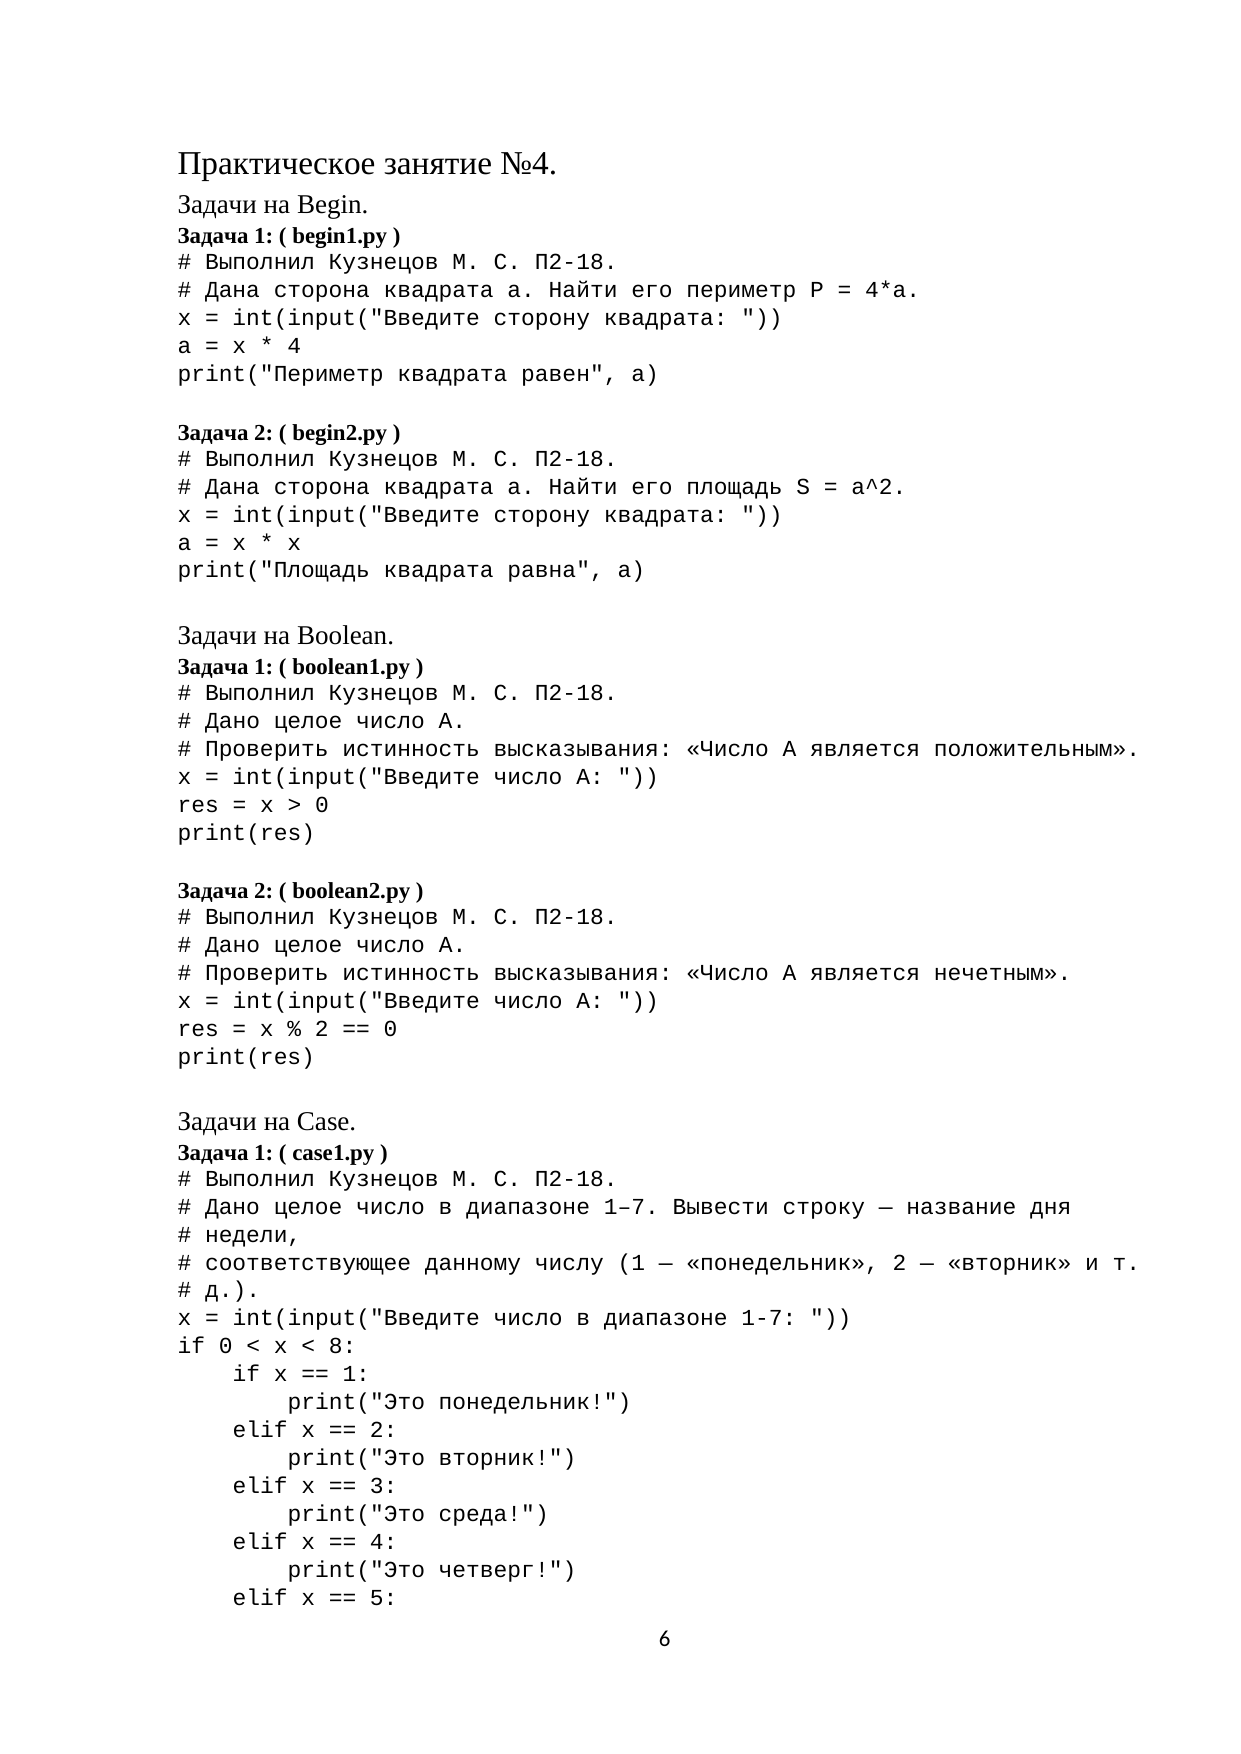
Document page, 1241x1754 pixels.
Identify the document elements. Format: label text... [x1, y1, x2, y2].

text a = x * x [177, 531, 1152, 557]
subtitle Задачи на Case. [177, 1105, 1152, 1136]
text elif x == 4: [177, 1530, 1152, 1556]
text res = x % 2 == 0 [177, 1017, 1152, 1043]
text x = int(input("Введите число A: ")) [177, 989, 1152, 1015]
text # недели, [177, 1223, 1152, 1249]
subtitle Практическое занятие №4. [177, 143, 1152, 181]
text elif x == 3: [177, 1474, 1152, 1500]
text elif x == 5: [177, 1586, 1152, 1612]
text # Выполнил Кузнецов М. С. П2-18. [177, 251, 1152, 277]
text # Дано целое число A. [177, 933, 1152, 959]
text # Дана сторона квадрата a. Найти его периметр P = 4*a. [177, 278, 1152, 304]
text x = int(input("Введите сторону квадрата: ")) [177, 306, 1152, 332]
text # Дано целое число в диапазоне 1–7. Вывести строку — название дня [177, 1195, 1152, 1221]
text print("Это среда!") [177, 1502, 1152, 1528]
text res = x > 0 [177, 793, 1152, 819]
text # Выполнил Кузнецов М. С. П2-18. [177, 681, 1152, 707]
text Задача 1: ( case1.py ) [177, 1139, 1152, 1165]
text a = x * 4 [177, 334, 1152, 360]
text # Выполнил Кузнецов М. С. П2-18. [177, 906, 1152, 932]
text x = int(input("Введите число в диапазоне 1-7: ")) [177, 1307, 1152, 1333]
text if 0 < x < 8: [177, 1335, 1152, 1361]
text x = int(input("Введите сторону квадрата: ")) [177, 503, 1152, 529]
text Задача 1: ( begin1.py ) [177, 222, 1152, 248]
text x = int(input("Введите число A: ")) [177, 765, 1152, 791]
text # д.). [177, 1279, 1152, 1305]
text elif x == 2: [177, 1418, 1152, 1444]
text Задача 2: ( boolean2.py ) [177, 877, 1152, 903]
text print(res) [177, 1045, 1152, 1071]
text print("Площадь квадрата равна", a) [177, 559, 1152, 585]
subtitle Задачи на Boolean. [177, 619, 1152, 650]
text print("Это четверг!") [177, 1558, 1152, 1584]
text Задача 1: ( boolean1.py ) [177, 653, 1152, 679]
text print(res) [177, 821, 1152, 847]
text # Выполнил Кузнецов М. С. П2-18. [177, 447, 1152, 473]
subtitle Задачи на Begin. [177, 189, 1152, 220]
text print("Это вторник!") [177, 1446, 1152, 1472]
text Задача 2: ( begin2.py ) [177, 419, 1152, 445]
text # Дано целое число A. [177, 709, 1152, 735]
text # Выполнил Кузнецов М. С. П2-18. [177, 1167, 1152, 1193]
text print("Это понедельник!") [177, 1391, 1152, 1416]
text # соответствующее данному числу (1 — «понедельник», 2 — «вторник» и т. [177, 1251, 1152, 1277]
text print("Периметр квадрата равен", a) [177, 362, 1152, 388]
text # Проверить истинность высказывания: «Число A является положительным». [177, 737, 1152, 763]
text if x == 1: [177, 1363, 1152, 1388]
text # Дана сторона квадрата a. Найти его площадь S = a^2. [177, 475, 1152, 501]
text # Проверить истинность высказывания: «Число A является нечетным». [177, 961, 1152, 987]
